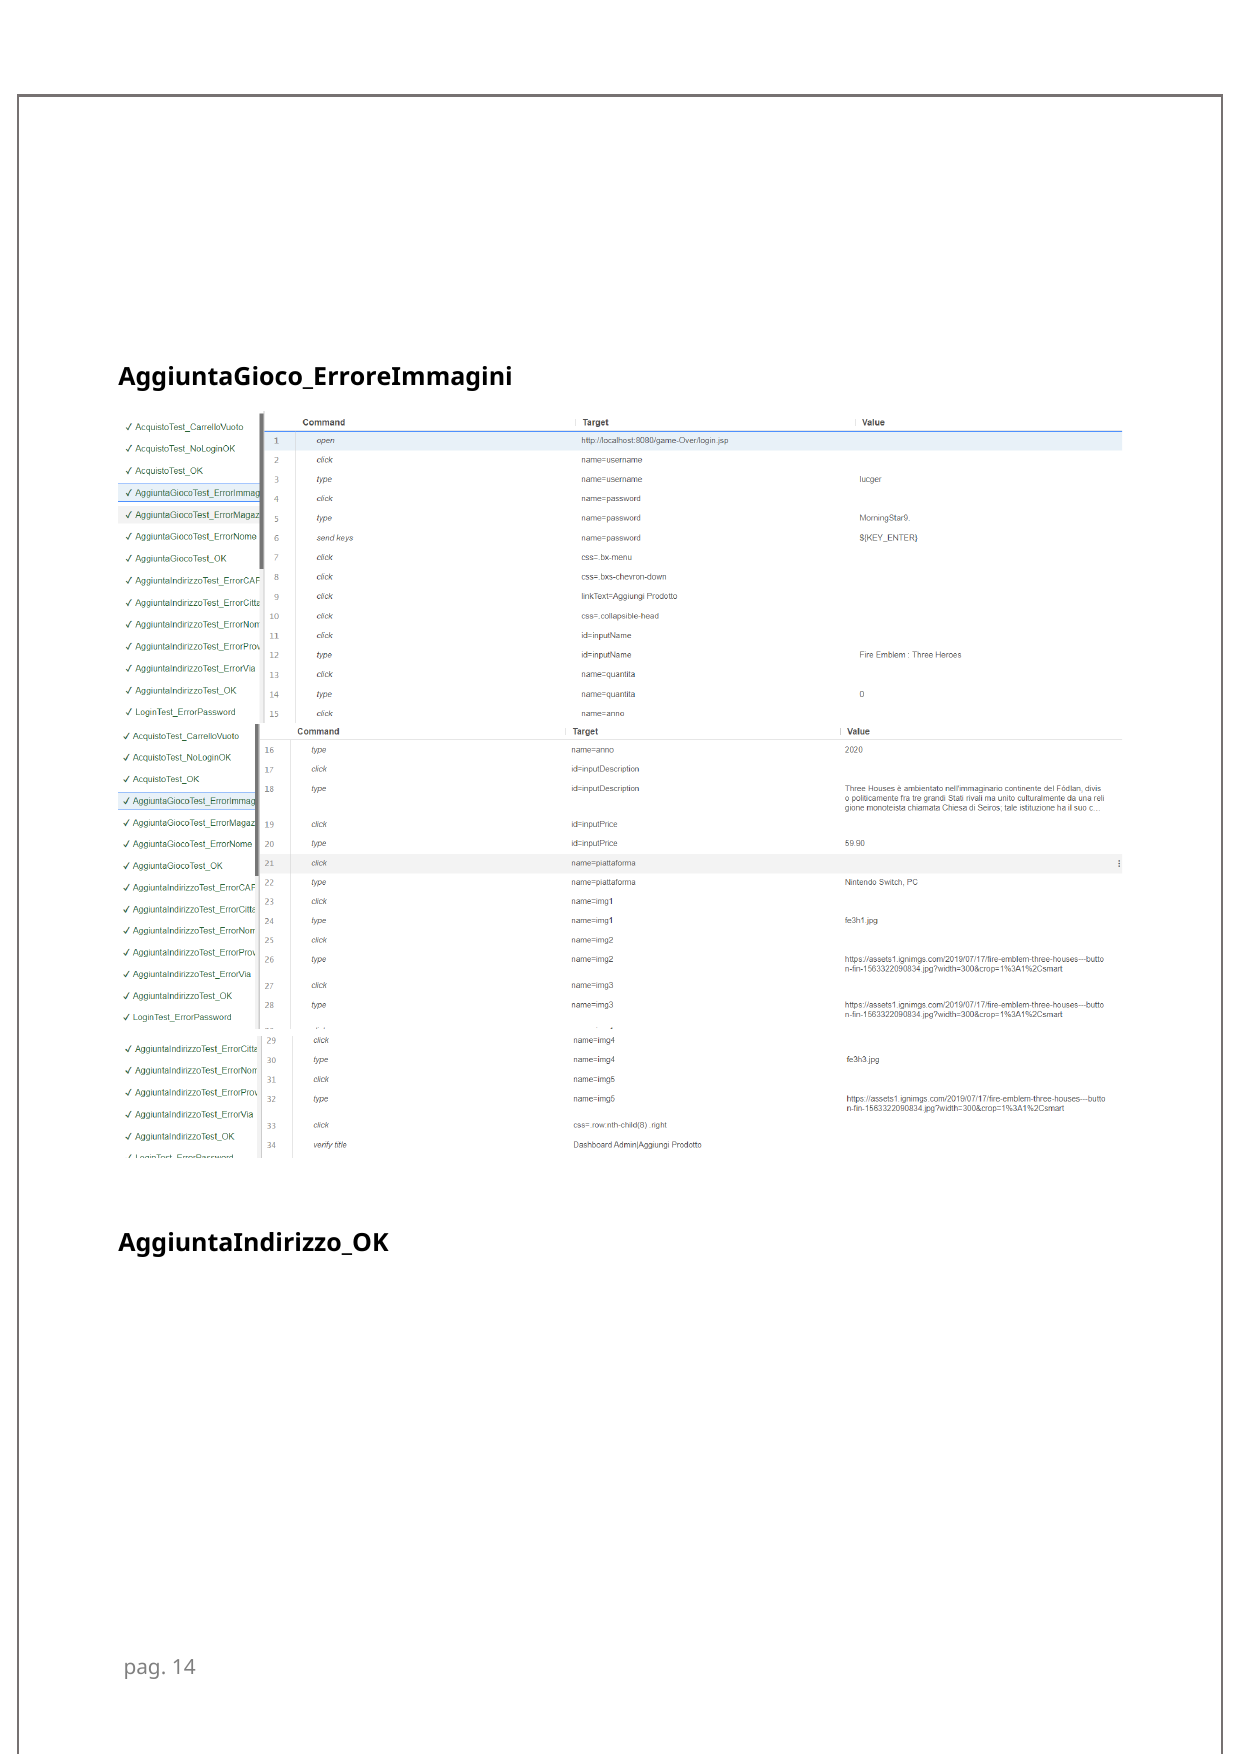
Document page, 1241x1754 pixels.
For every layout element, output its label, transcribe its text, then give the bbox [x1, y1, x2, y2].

picture [118, 411, 1123, 723]
text AggiuntaIndirizzo_OK [118, 1224, 1122, 1258]
picture [118, 1036, 1123, 1158]
text AggiuntaGioco_ErroreImmagini [118, 358, 1122, 392]
picture [118, 724, 1123, 1029]
